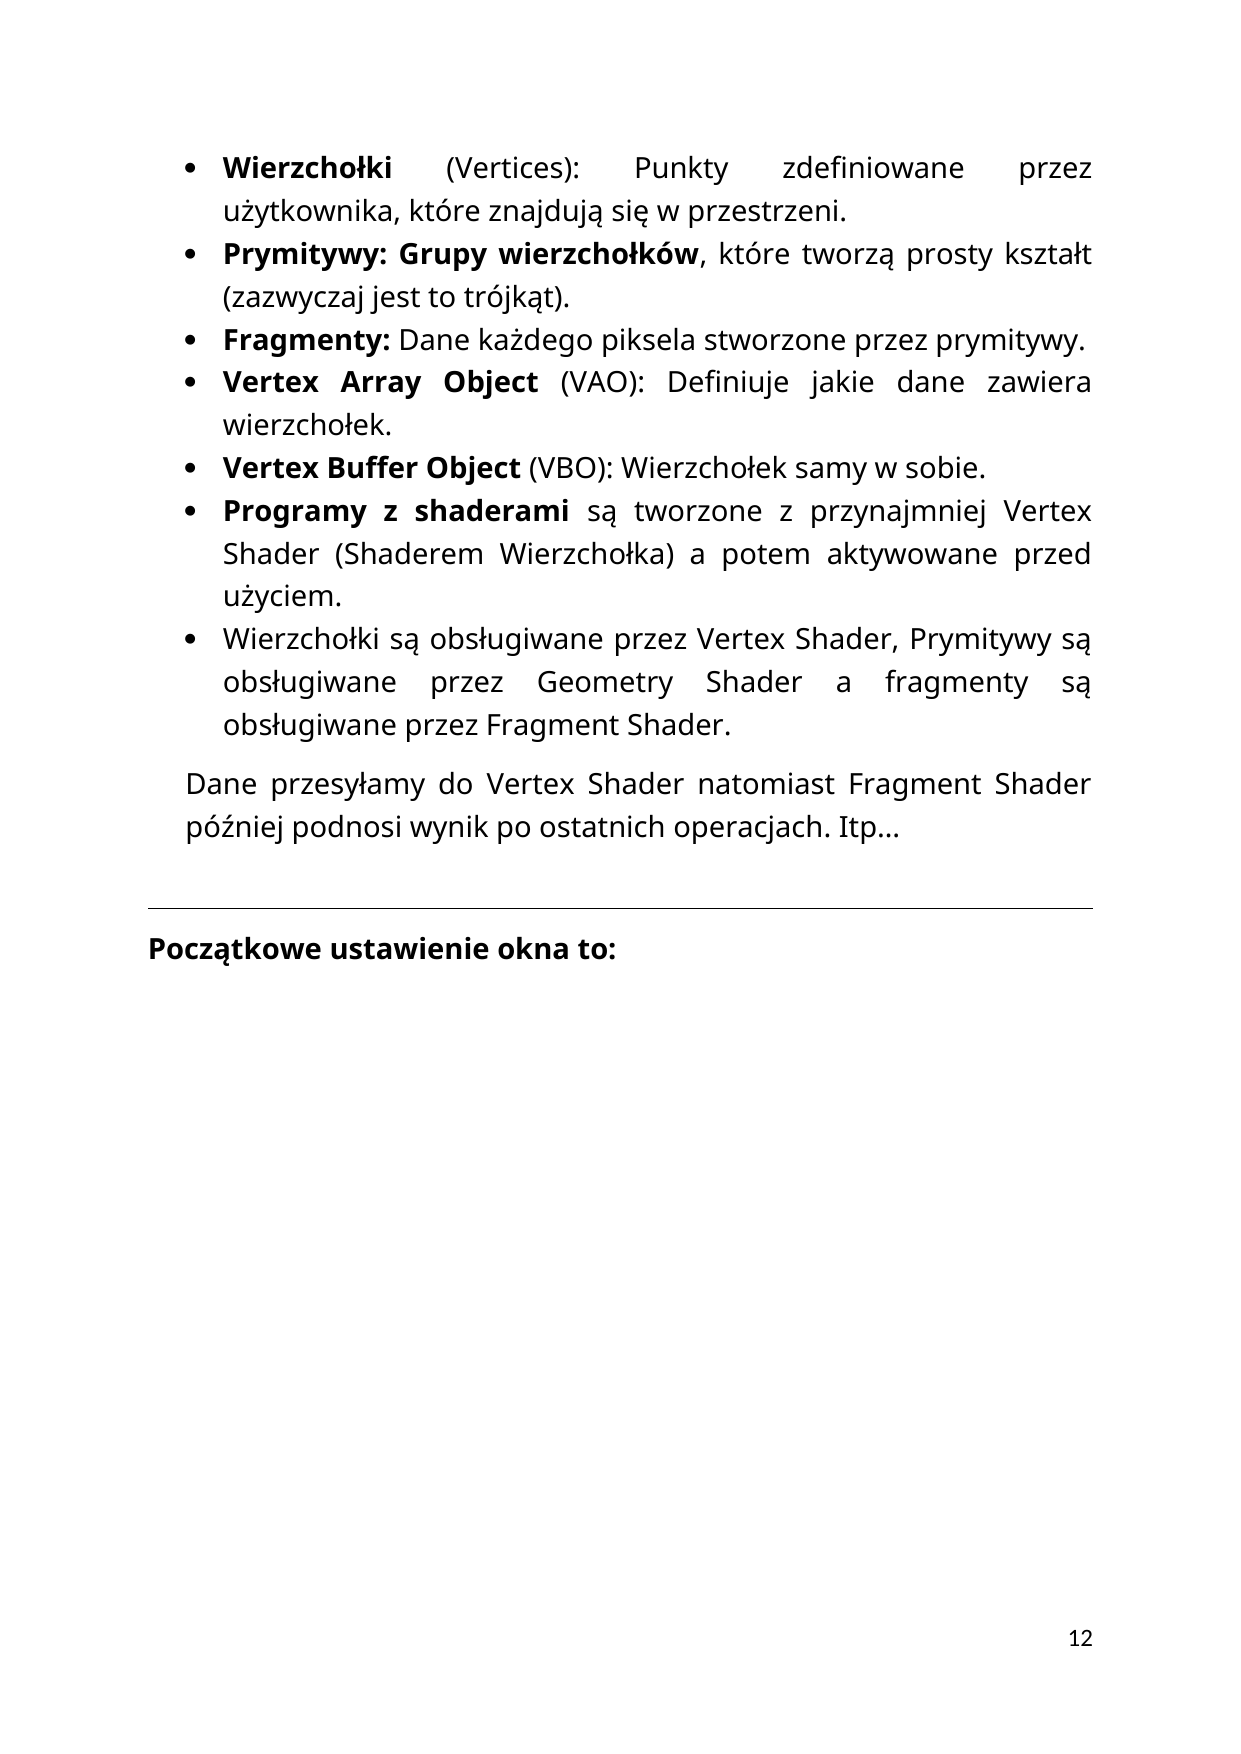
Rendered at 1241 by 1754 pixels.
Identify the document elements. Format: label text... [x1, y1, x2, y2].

list Fragmenty: Dane każdego piksela stworzone przez prymitywy. [185, 319, 1093, 358]
list Wierzchołki (Vertices): Punkty zdefiniowane przez użytkownika, które znajdują się w przestrzeni. [185, 148, 1093, 230]
text Początkowe ustawienie okna to: [148, 928, 1093, 968]
list Wierzchołki są obsługiwane przez Vertex Shader, Prymitywy są obsługiwane przez Geometry Shader a fragmenty są obsługiwane przez Fragment Shader. [185, 618, 1093, 744]
text Dane przesyłamy do Vertex Shader natomiast Fragment Shader później podnosi wynik po ostatnich operacjach. Itp… [185, 764, 1093, 846]
list Vertex Buffer Object (VBO): Wierzchołek samy w sobie. [185, 447, 1093, 487]
list Programy z shaderami są tworzone z przynajmniej Vertex Shader (Shaderem Wierzchołka) a potem aktywowane przed użyciem. [185, 490, 1093, 615]
list Prymitywy: Grupy wierzchołków, które tworzą prosty kształt (zazwyczaj jest to trójkąt). [185, 233, 1093, 316]
list Vertex Array Object (VAO): Definiuje jakie dane zawiera wierzchołek. [185, 362, 1093, 444]
